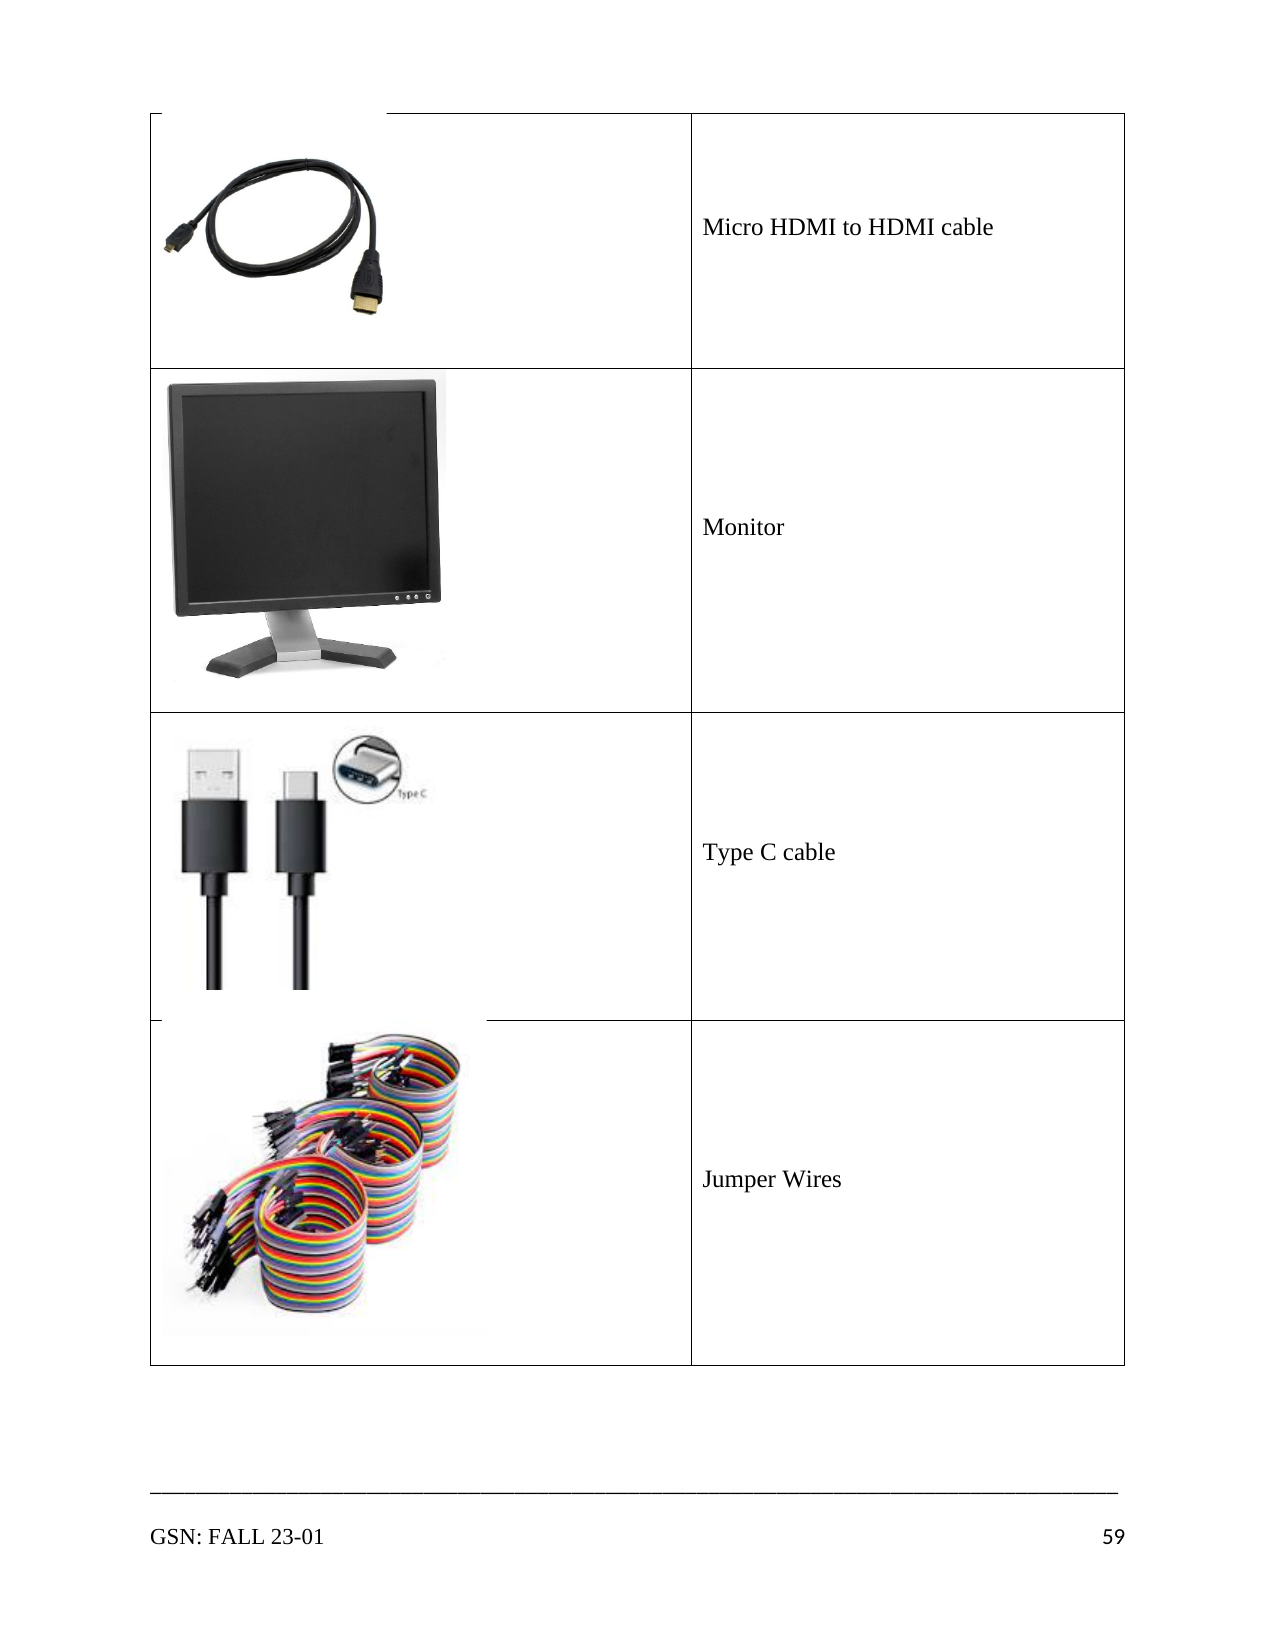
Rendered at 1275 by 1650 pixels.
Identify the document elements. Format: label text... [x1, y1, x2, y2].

table_cell [151, 713, 691, 1019]
picture [161, 1020, 487, 1336]
table_cell [151, 1021, 691, 1365]
table_cell Type C cable [692, 713, 1124, 1019]
table_cell Jumper Wires [692, 1021, 1124, 1365]
picture [161, 369, 447, 683]
table_cell Micro HDMI to HDMI cable [692, 114, 1124, 368]
table_cell Monitor [692, 369, 1124, 712]
picture [161, 713, 439, 990]
table_cell [151, 369, 691, 712]
picture [161, 113, 387, 339]
table_cell [151, 114, 691, 368]
